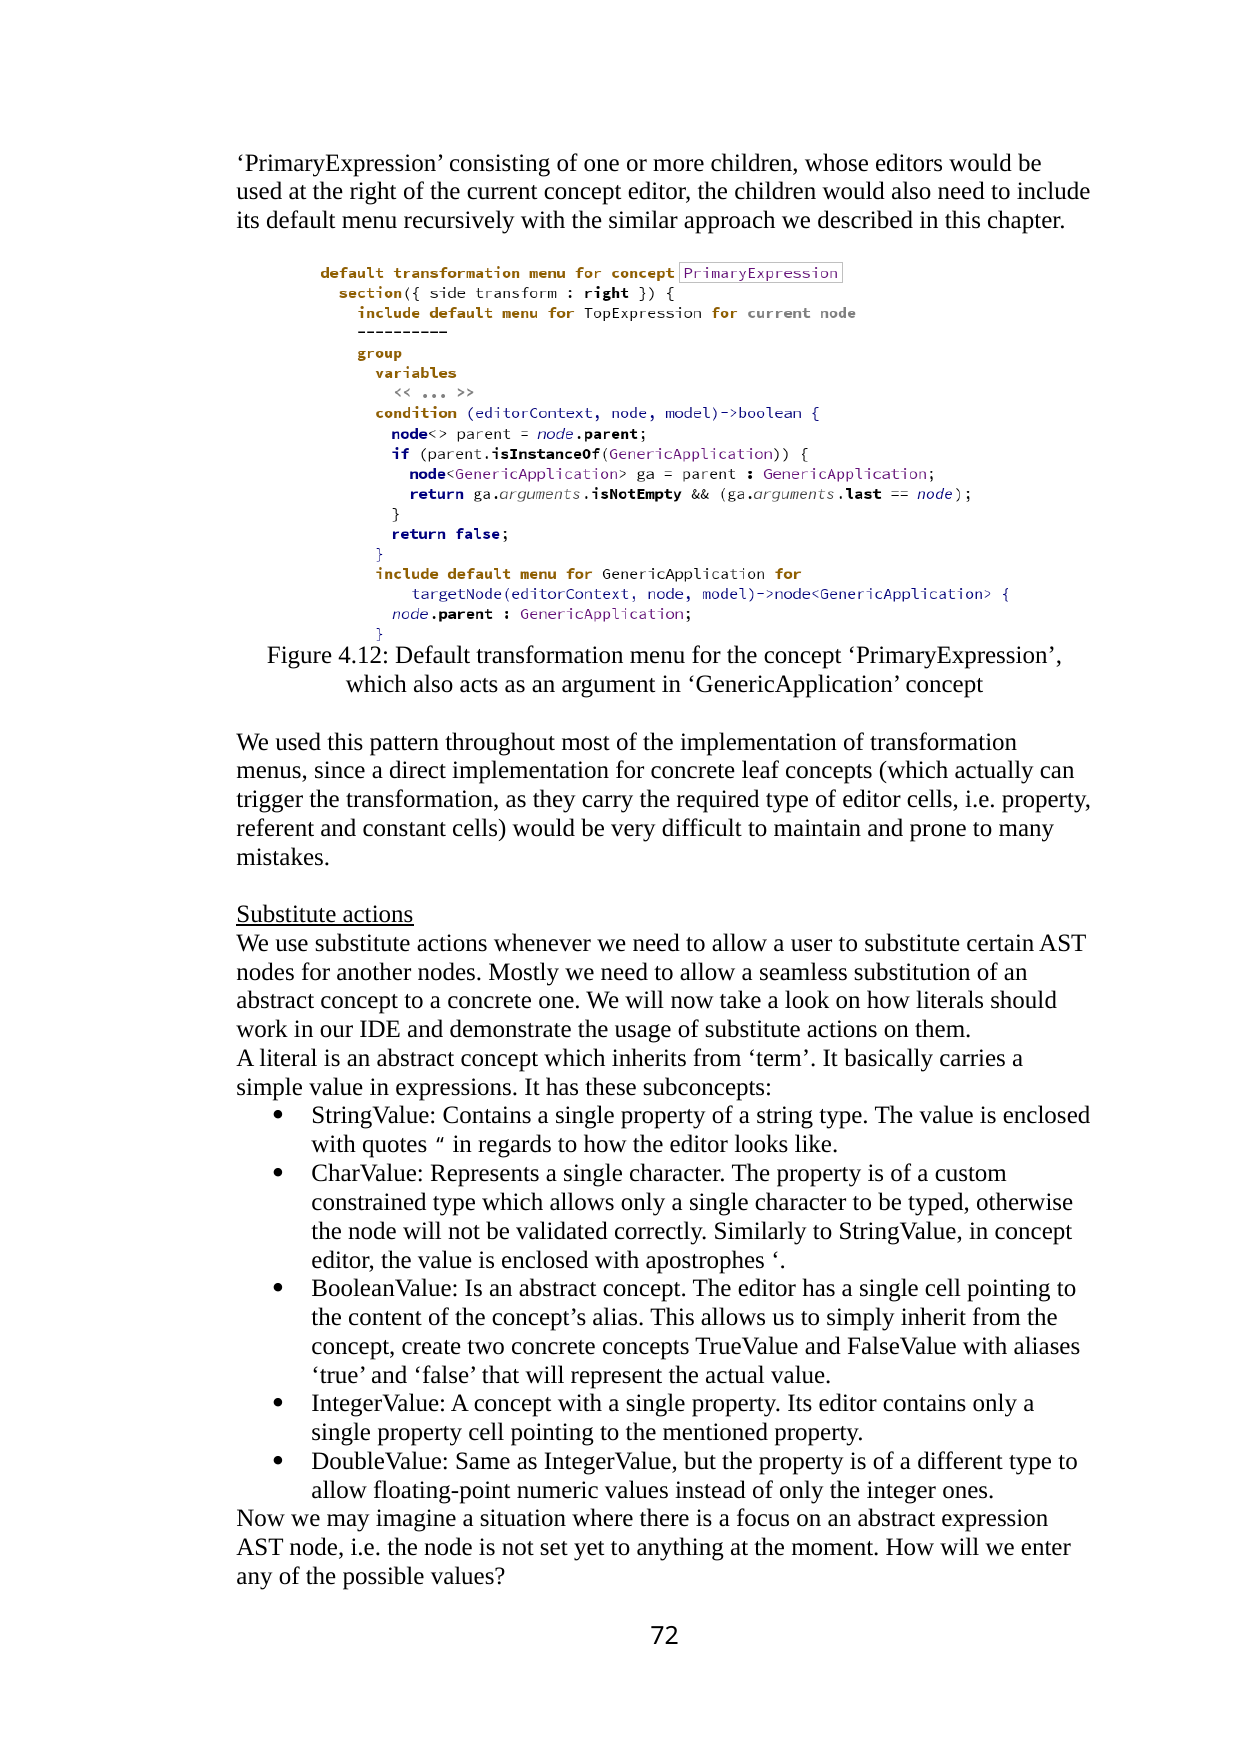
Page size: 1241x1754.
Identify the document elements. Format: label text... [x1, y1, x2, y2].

picture [320, 262, 1008, 641]
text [236, 148, 1092, 234]
text We used this pattern throughout most of the implementation of transformation menus, since a direct implementation for concrete leaf concepts (which actually can trigger the transformation, as they carry the required type of editor cells, i.e. property, referent and constant cells) would be very difficult to maintain and prone to many mistakes. [236, 727, 1092, 870]
text We use substitute actions whenever we need to allow a user to substitute certain AST nodes for another nodes. Mostly we need to allow a seamless substitution of an abstract concept to a concrete one. We will now take a look on how literals should work in our IDE and demonstrate the usage of substitute actions on them. [236, 928, 1092, 1043]
list CharValue: Represents a single character. The property is of a custom constrained type which allows only a single character to be typed, otherwise the node will not be validated correctly. Similarly to StringValue, in concept editor, the value is enclosed with apostrophes ‘. [274, 1158, 1092, 1273]
list DoubleValue: Same as IntegerValue, but the property is of a different type to allow floating-point numeric values instead of only the integer ones. [274, 1446, 1092, 1503]
text Now we may imagine a situation where there is a focus on an abstract expression AST node, i.e. the node is not set yet to anything at the moment. How will we enter any of the possible values? [236, 1503, 1092, 1590]
text A literal is an abstract concept which inherits from ‘term’. It basically carries a simple value in expressions. It has these subconcepts: [236, 1043, 1092, 1100]
text Substitute actions [236, 899, 1092, 928]
text Figure 4.12: Default transformation menu for the concept ‘PrimaryExpression’, which also acts as an argument in ‘GenericApplication’ concept [236, 640, 1092, 698]
list StringValue: Contains a single property of a string type. The value is enclosed with quotes “ in regards to how the editor looks like. [274, 1100, 1092, 1158]
list BooleanValue: Is an abstract concept. The editor has a single cell pointing to the content of the concept’s alias. This allows us to simply inherit from the concept, create two concrete concepts TrueValue and FalseValue with aliases ‘true’ and ‘false’ that will represent the actual value. [274, 1273, 1092, 1388]
list IntegerValue: A concept with a single property. Its editor contains only a single property cell pointing to the mentioned property. [274, 1388, 1092, 1446]
